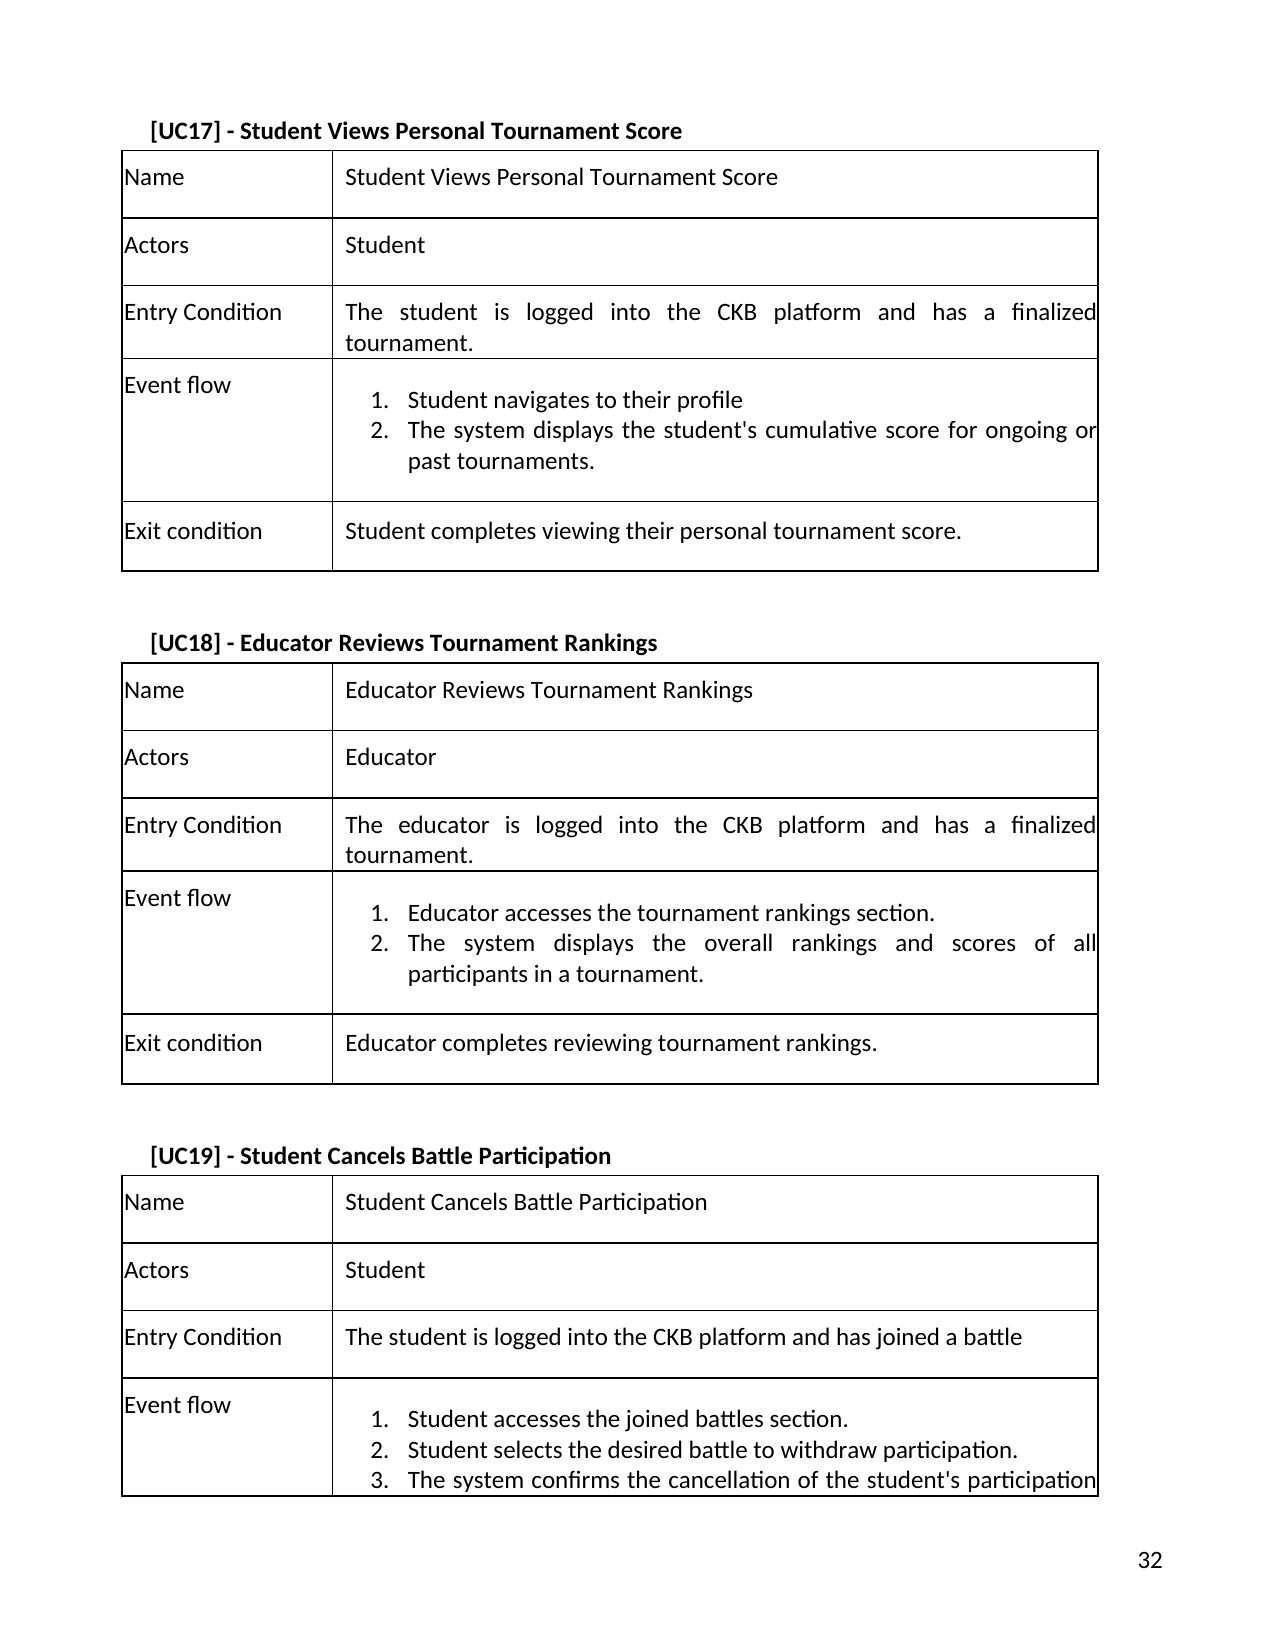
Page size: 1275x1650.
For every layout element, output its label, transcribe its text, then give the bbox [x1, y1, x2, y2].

table_header Educator Reviews Tournament Rankings [333, 664, 1097, 729]
table_cell Entry Condition [123, 1311, 332, 1377]
table_cell Event flow [123, 359, 332, 501]
table_header Name [123, 664, 332, 729]
table_cell Entry Condition [123, 286, 332, 358]
table_cell Student [333, 219, 1097, 284]
subtitle [UC17] - Student Views Personal Tournament Score [150, 115, 1162, 145]
table_cell Entry Condition [123, 799, 332, 870]
table_cell Educator accesses the tournament rankings section. The system displays the overall rankings and scores of all participants in a tournament. [333, 872, 1097, 1013]
table_cell Exit condition [123, 1015, 332, 1083]
table_cell Educator [333, 731, 1097, 797]
table_cell Actors [123, 219, 332, 284]
table_cell Student [333, 1244, 1097, 1309]
subtitle [UC18] - Educator Reviews Tournament Rankings [150, 627, 1162, 658]
table_cell Exit condition [123, 502, 332, 570]
table_cell The student is logged into the CKB platform and has joined a battle [333, 1311, 1097, 1377]
table_cell Event flow [123, 872, 332, 1013]
subtitle [UC19] - Student Cancels Battle Participation [150, 1140, 1162, 1170]
table_cell Actors [123, 731, 332, 797]
table_cell Educator completes reviewing tournament rankings. [333, 1015, 1097, 1083]
table_header Student Cancels Battle Participation [333, 1176, 1097, 1242]
table_cell The educator is logged into the CKB platform and has a finalized tournament. [333, 799, 1097, 870]
table_cell Student navigates to their profile The system displays the student's cumulative score for ongoing or past tournaments. [333, 359, 1097, 501]
table_cell Student completes viewing their personal tournament score. [333, 502, 1097, 570]
table_header Student Views Personal Tournament Score [333, 151, 1097, 217]
table_header Name [123, 1176, 332, 1242]
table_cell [333, 1379, 1097, 1495]
table_cell Event flow [123, 1379, 332, 1495]
table_cell The student is logged into the CKB platform and has a finalized tournament. [333, 286, 1097, 358]
table_cell Actors [123, 1244, 332, 1309]
table_header Name [123, 151, 332, 217]
